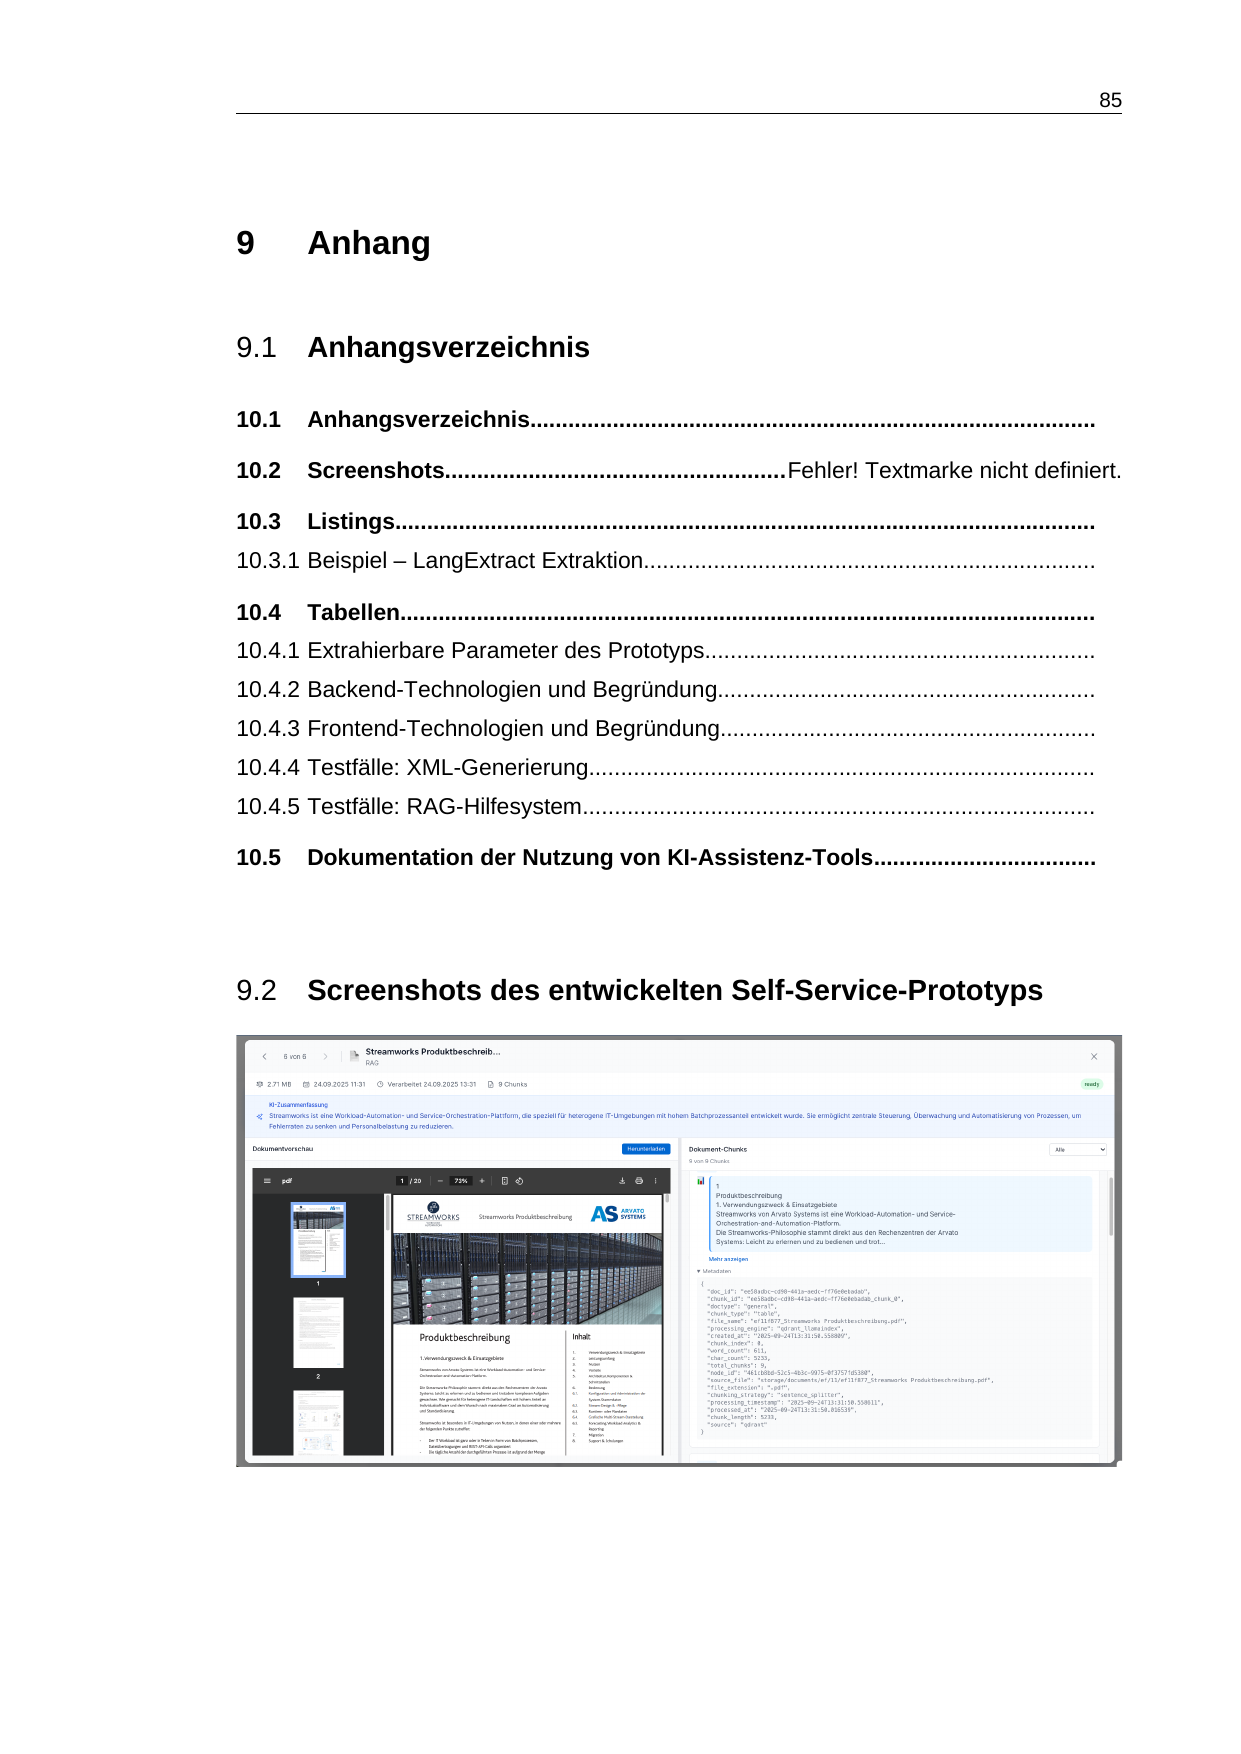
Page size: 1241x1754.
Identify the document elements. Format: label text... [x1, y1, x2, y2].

text 10.5 Dokumentation der Nutzung von KI-Assistenz-Tools 79 [236, 844, 1078, 871]
subtitle Anhang [236, 223, 1122, 261]
text 10.4.3 Frontend-Technologien und Begründung 73 [236, 715, 1078, 741]
text 10.2 Screenshots Fehler! Textmarke nicht definiert. [236, 457, 1078, 483]
text 10.3 Listings 69 [236, 508, 1078, 535]
text 10.1 Anhangsverzeichnis 68 [236, 406, 1078, 432]
picture [236, 1035, 1123, 1467]
text 10.3.1 Beispiel – LangExtract Extraktion 69 [236, 547, 1078, 573]
text 10.4 Tabellen 71 [236, 598, 1078, 625]
text 10.4.4 Testfälle: XML-Generierung 74 [236, 754, 1078, 780]
text 10.4.2 Backend-Technologien und Begründung 72 [236, 676, 1078, 703]
text Anhangsverzeichnis [236, 330, 1122, 364]
text 10.4.1 Extrahierbare Parameter des Prototyps 71 [236, 637, 1078, 664]
text 10.4.5 Testfälle: RAG-Hilfesystem 75 [236, 793, 1078, 819]
text Screenshots des entwickelten Self-Service-Prototyps [236, 972, 1122, 1006]
